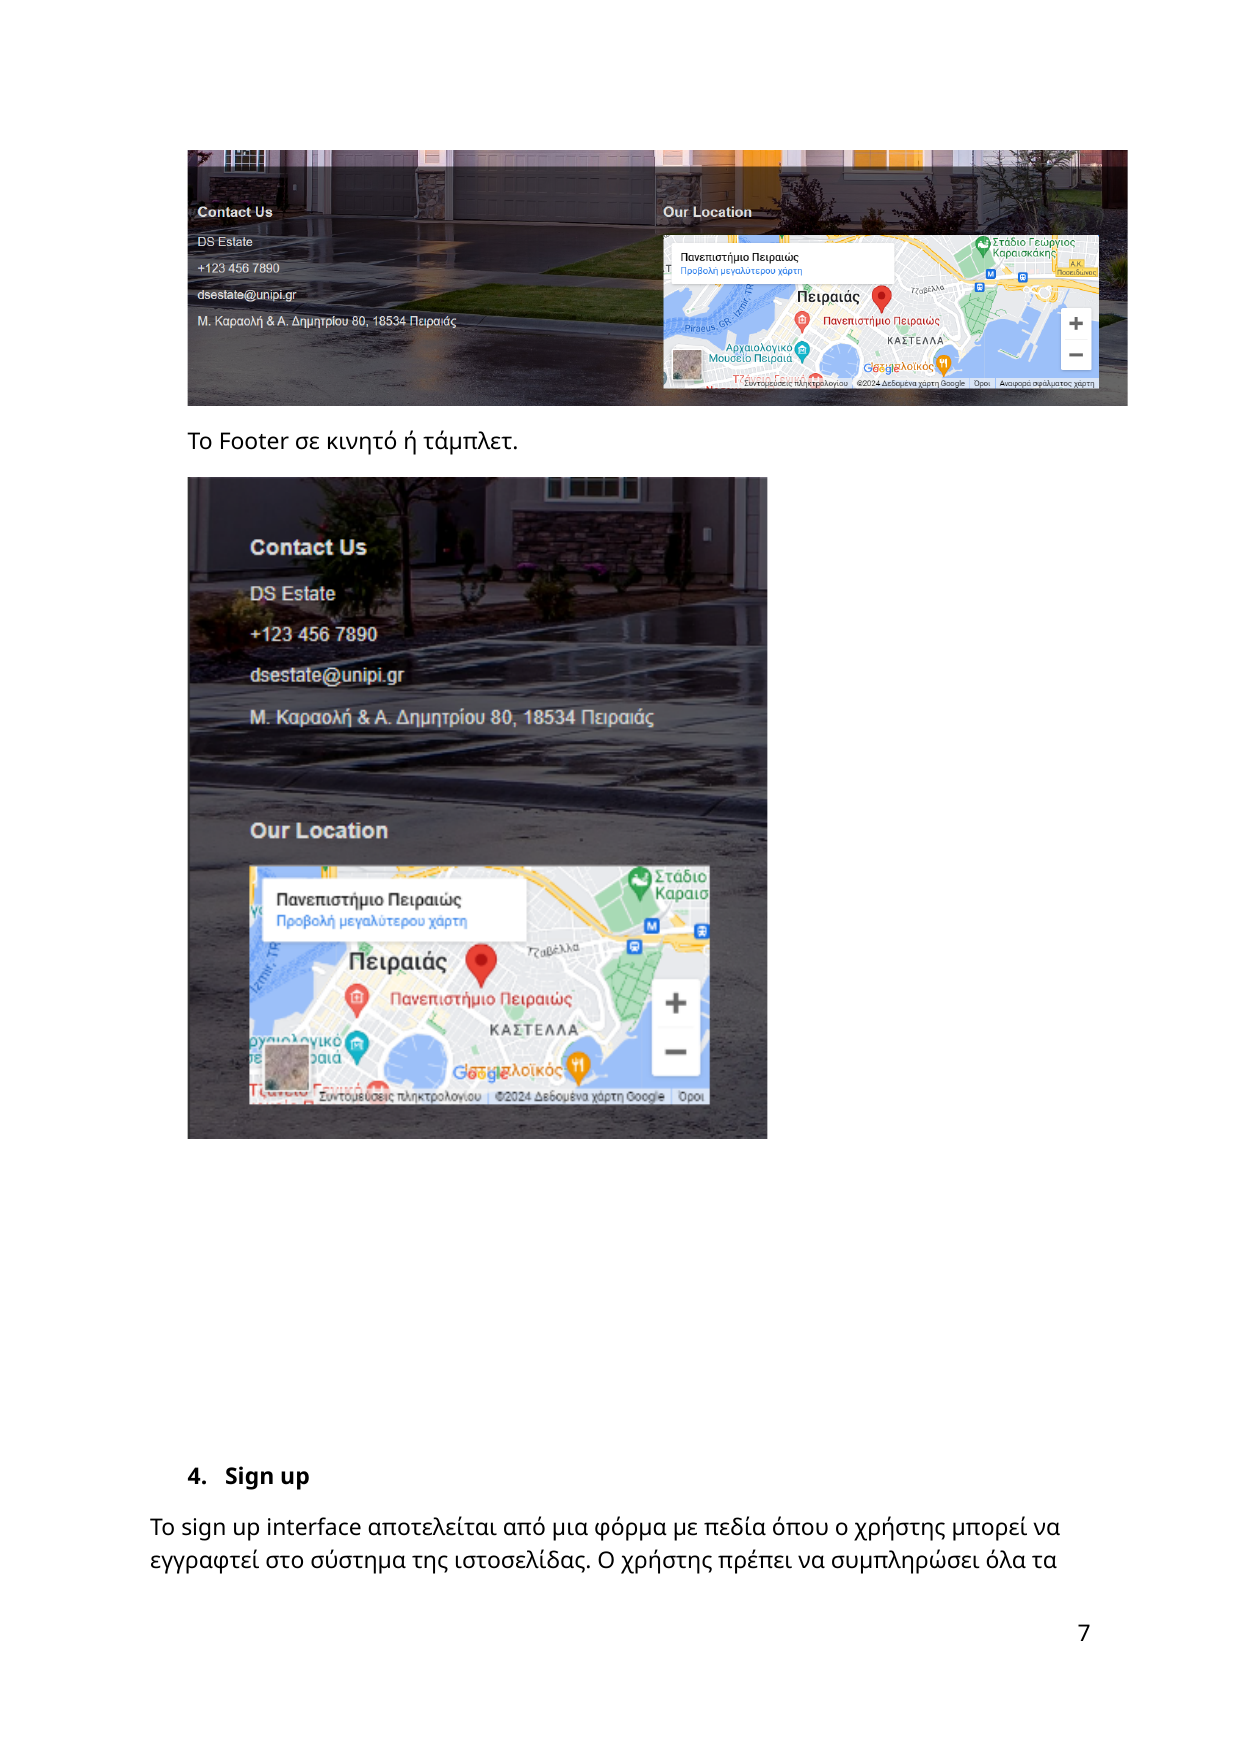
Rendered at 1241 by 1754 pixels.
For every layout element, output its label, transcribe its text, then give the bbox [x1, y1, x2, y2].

picture [187, 150, 1128, 406]
text To Footer σε κινητό ή τάμπλετ. [187, 425, 1090, 456]
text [150, 1511, 1090, 1576]
list Sign up [187, 1460, 1090, 1491]
picture [187, 477, 768, 1139]
